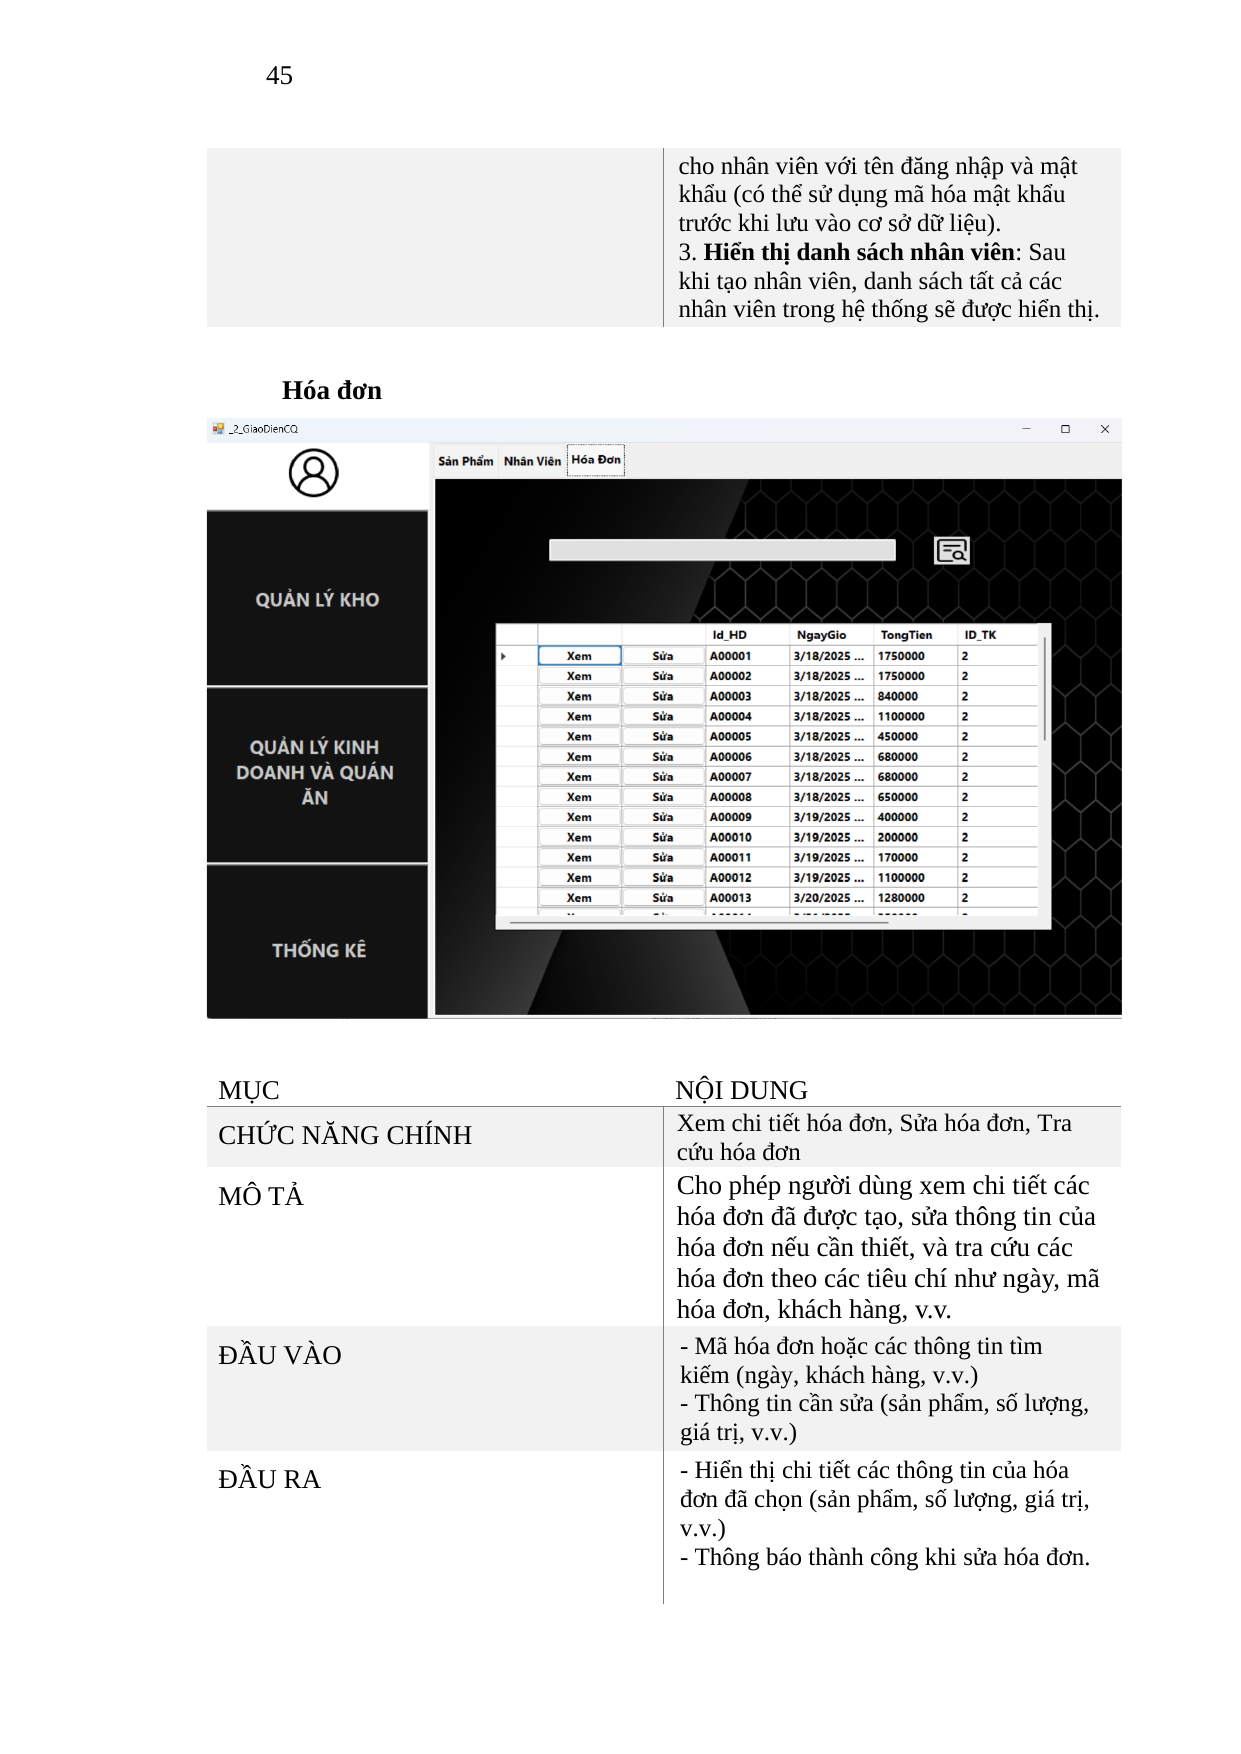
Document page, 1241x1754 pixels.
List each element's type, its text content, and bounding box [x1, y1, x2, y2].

table_header Mục [207, 1062, 664, 1106]
table_cell Mô tả [207, 1167, 663, 1326]
table_cell [664, 1326, 1121, 1451]
picture [206, 418, 1123, 1019]
table_cell [664, 148, 1121, 327]
table_cell [664, 1451, 1121, 1604]
table_cell Đầu vào [207, 1326, 663, 1451]
table_cell Xử lý chính [207, 148, 663, 327]
table_cell [664, 1167, 1121, 1326]
table_cell chức năng chính [207, 1107, 663, 1167]
table_header Nội dung [664, 1062, 1121, 1106]
table_cell Đầu ra [207, 1451, 663, 1604]
subtitle Hóa đơn [207, 374, 1122, 406]
table_cell [664, 1107, 1121, 1167]
